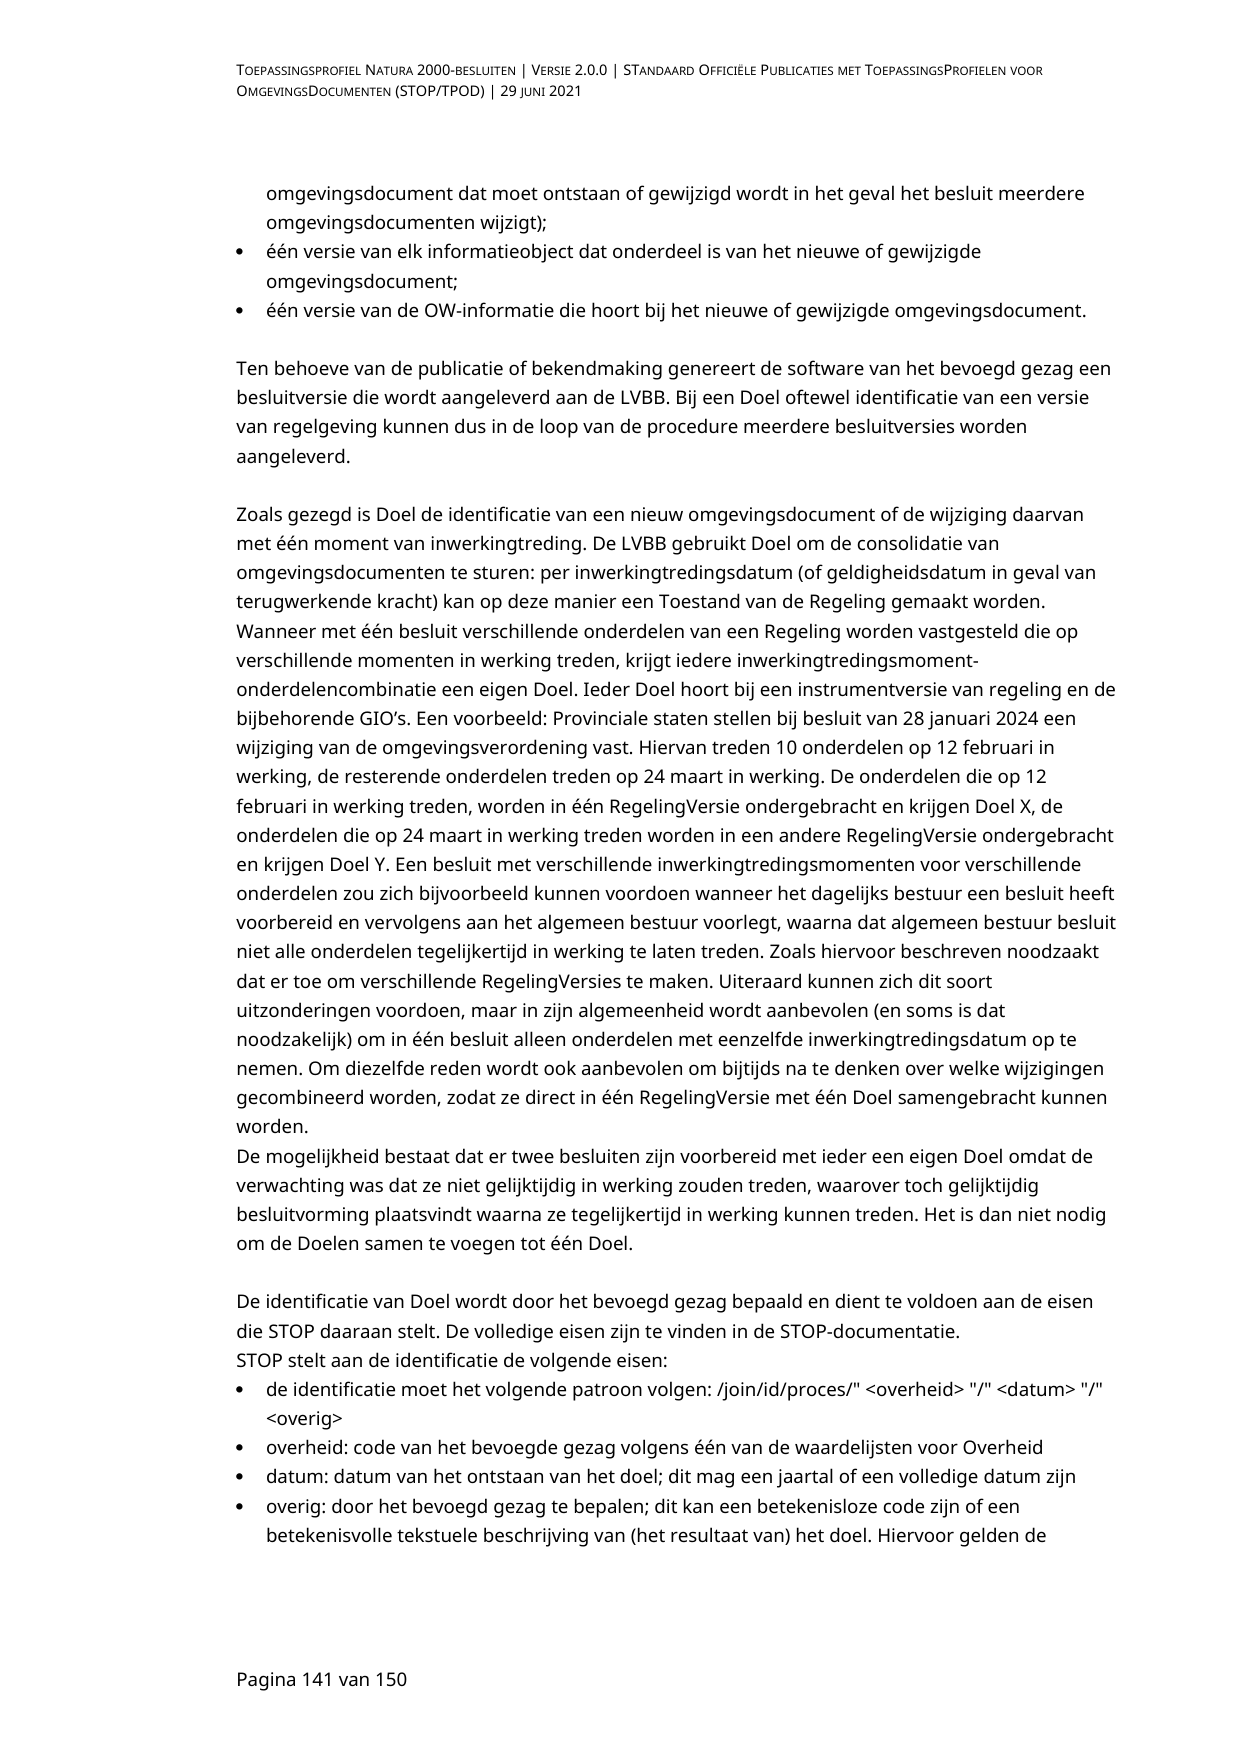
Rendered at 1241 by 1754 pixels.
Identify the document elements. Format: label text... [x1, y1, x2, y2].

text één versie van de OW-informatie die hoort bij het nieuwe of gewijzigde omgevingsdocument. [236, 294, 1122, 323]
text STOP stelt aan de identificatie de volgende eisen: [236, 1344, 1122, 1373]
text Zoals gezegd is Doel de identificatie van een nieuw omgevingsdocument of de wijziging daarvan met één moment van inwerkingtreding. De LVBB gebruikt Doel om de consolidatie van omgevingsdocumenten te sturen: per inwerkingtredingsdatum (of geldigheidsdatum in geval van terugwerkende kracht) kan op deze manier een Toestand van de Regeling gemaakt worden. Wanneer met één besluit verschillende onderdelen van een Regeling worden vastgesteld die op verschillende momenten in werking treden, krijgt iedere inwerkingtredingsmoment-onderdelencombinatie een eigen Doel. Ieder Doel hoort bij een instrumentversie van regeling en de bijbehorende GIO’s. Een voorbeeld: Provinciale staten stellen bij besluit van 28 januari 2024 een wijziging van de omgevingsverordening vast. Hiervan treden 10 onderdelen op 12 februari in werking, de resterende onderdelen treden op 24 maart in werking. De onderdelen die op 12 februari in werking treden, worden in één RegelingVersie ondergebracht en krijgen Doel X, de onderdelen die op 24 maart in werking treden worden in een andere RegelingVersie ondergebracht en krijgen Doel Y. Een besluit met verschillende inwerkingtredingsmomenten voor verschillende onderdelen zou zich bijvoorbeeld kunnen voordoen wanneer het dagelijks bestuur een besluit heeft voorbereid en vervolgens aan het algemeen bestuur voorlegt, waarna dat algemeen bestuur besluit niet alle onderdelen tegelijkertijd in werking te laten treden. Zoals hiervoor beschreven noodzaakt dat er toe om verschillende RegelingVersies te maken. Uiteraard kunnen zich dit soort uitzonderingen voordoen, maar in zijn algemeenheid wordt aanbevolen (en soms is dat noodzakelijk) om in één besluit alleen onderdelen met eenzelfde inwerkingtredingsdatum op te nemen. Om diezelfde reden wordt ook aanbevolen om bijtijds na te denken over welke wijzigingen gecombineerd worden, zodat ze direct in één RegelingVersie met één Doel samengebracht kunnen worden. [236, 498, 1122, 1140]
text Ten behoeve van de publicatie of bekendmaking genereert de software van het bevoegd gezag een besluitversie die wordt aangeleverd aan de LVBB. Bij een Doel oftewel identificatie van een versie van regelgeving kunnen dus in de loop van de procedure meerdere besluitversies worden aangeleverd. [236, 352, 1122, 469]
text De identificatie van Doel wordt door het bevoegd gezag bepaald en dient te voldoen aan de eisen die STOP daaraan stelt. De volledige eisen zijn te vinden in de STOP-documentatie. [236, 1286, 1122, 1344]
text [236, 177, 1122, 236]
text datum: datum van het ontstaan van het doel; dit mag een jaartal of een volledige datum zijn [236, 1461, 1122, 1490]
text één versie van elk informatieobject dat onderdeel is van het nieuwe of gewijzigde omgevingsdocument; [236, 236, 1122, 294]
text de identificatie moet het volgende patroon volgen: /join/id/proces/" <overheid> "/" <datum> "/" <overig> [236, 1373, 1122, 1431]
text overheid: code van het bevoegde gezag volgens één van de waardelijsten voor Overheid [236, 1431, 1122, 1461]
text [236, 1490, 1122, 1548]
text De mogelijkheid bestaat dat er twee besluiten zijn voorbereid met ieder een eigen Doel omdat de verwachting was dat ze niet gelijktijdig in werking zouden treden, waarover toch gelijktijdig besluitvorming plaatsvindt waarna ze tegelijkertijd in werking kunnen treden. Het is dan niet nodig om de Doelen samen te voegen tot één Doel. [236, 1140, 1122, 1256]
